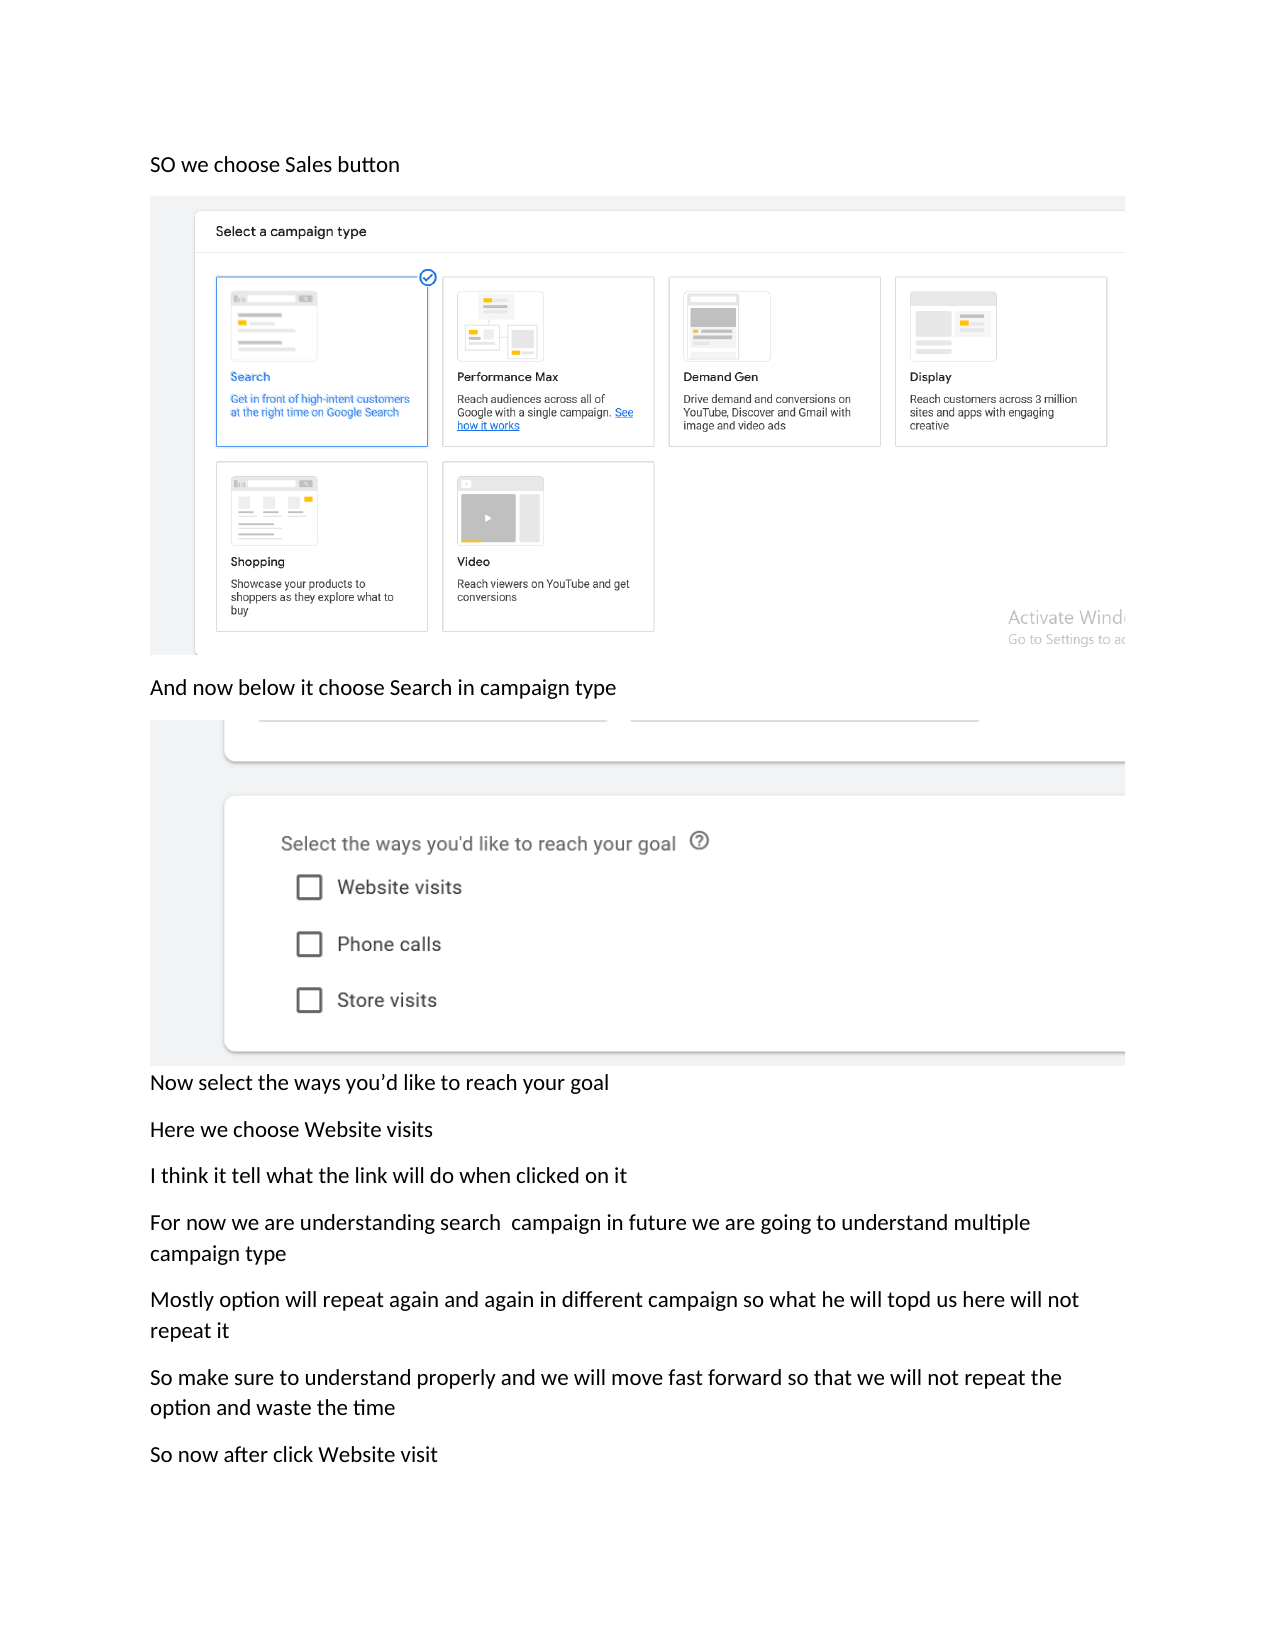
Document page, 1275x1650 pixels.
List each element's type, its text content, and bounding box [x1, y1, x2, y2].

text So make sure to understand properly and we will move fast forward so that we will not repeat the option and waste the time [150, 1363, 1125, 1421]
text I think it tell what the link will do when clicked on it [150, 1162, 1125, 1189]
picture [150, 196, 1125, 655]
text For now we are understanding search campaign in future we are going to understand multiple campaign type [150, 1208, 1125, 1267]
picture [150, 720, 1125, 1066]
text And now below it choose Search in campaign type [150, 673, 1125, 701]
text Mostly option will repeat again and again in different campaign so what he will topd us here will not repeat it [150, 1286, 1125, 1344]
text So now after click Website visit [150, 1440, 1125, 1468]
text Now select the ways you’d like to reach your goal [150, 1066, 1125, 1096]
text SO we choose Sales button [150, 150, 1125, 178]
text Here we choose Website visits [150, 1115, 1125, 1143]
